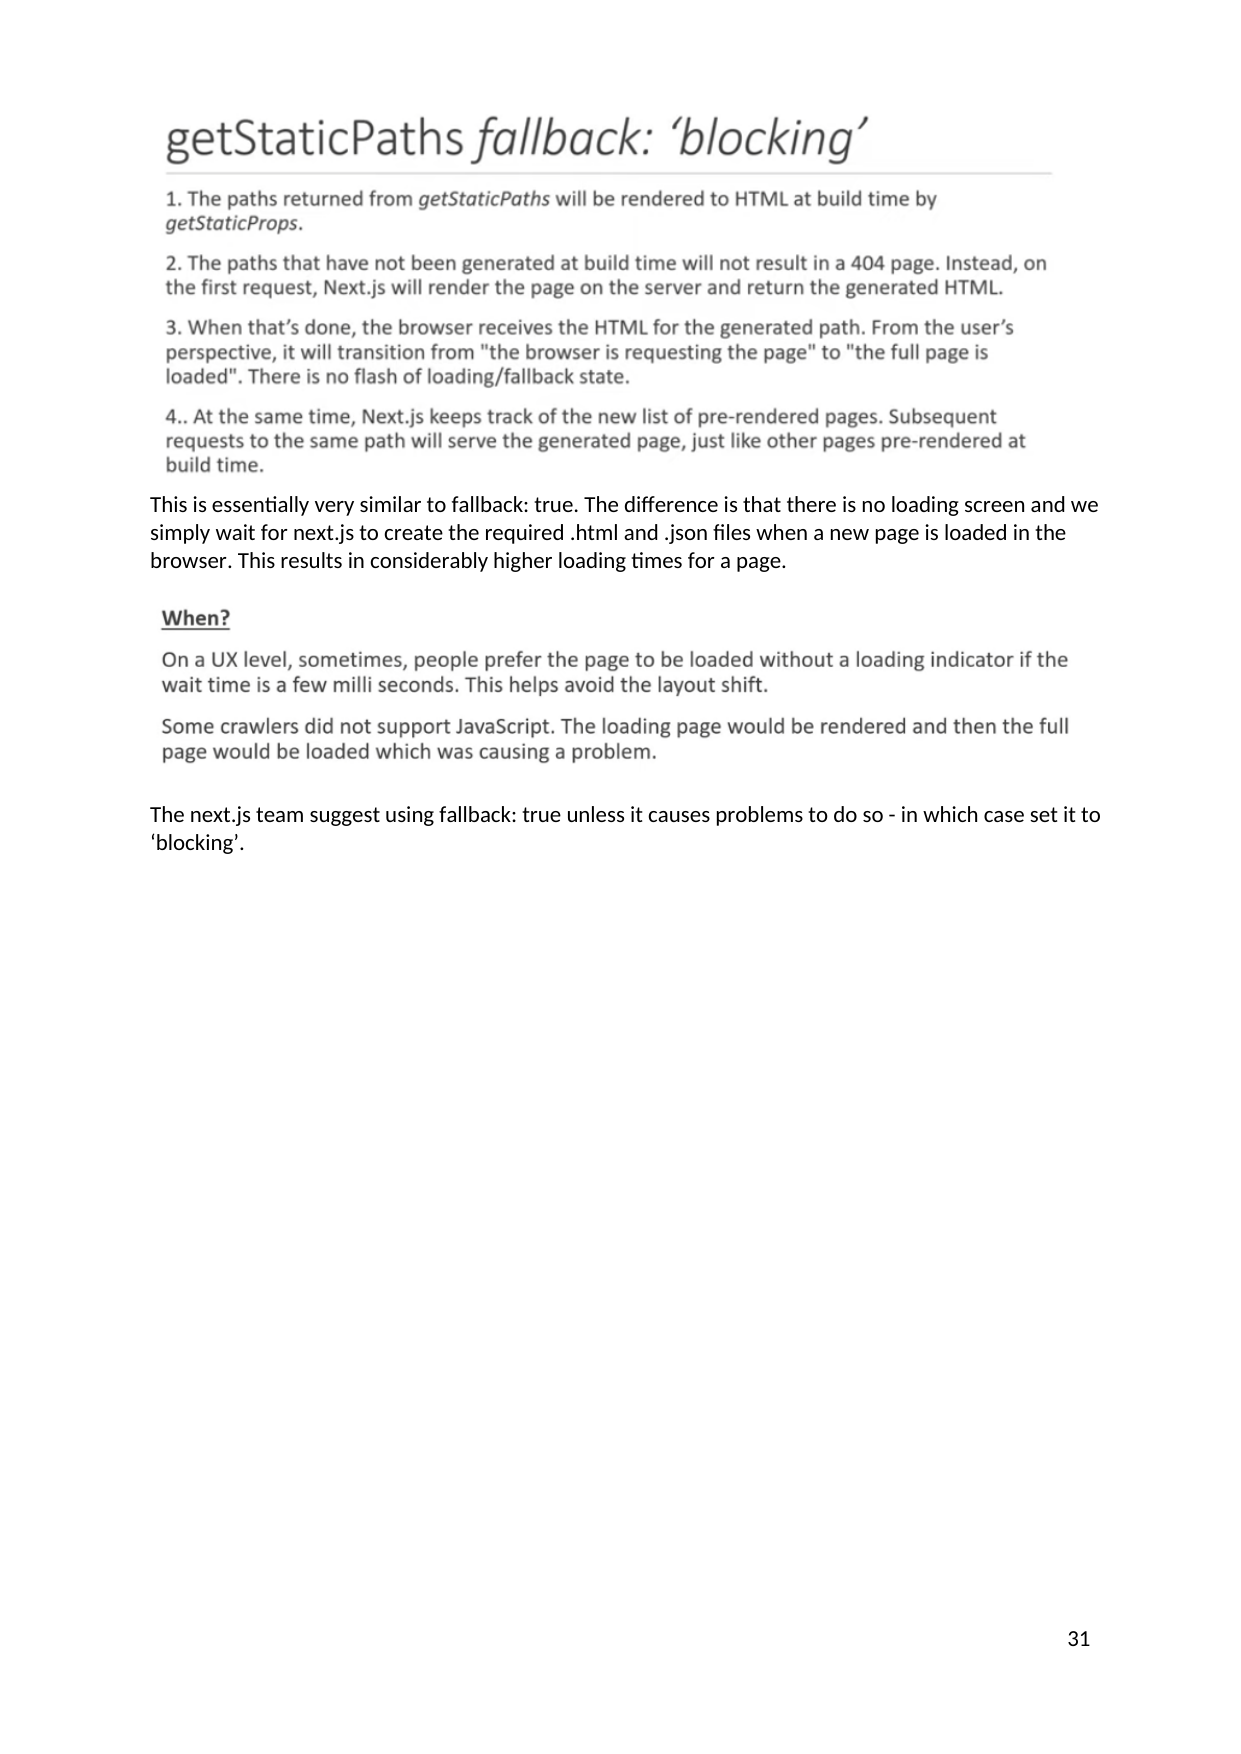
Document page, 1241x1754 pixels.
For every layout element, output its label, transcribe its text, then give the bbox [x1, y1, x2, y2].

text This is essentially very similar to fallback: true. The difference is that there is no loading screen and we simply wait for next.js to create the required .html and .json files when a new page is loaded in the browser. This results in considerably higher loading times for a page. [150, 490, 1110, 574]
text The next.js team suggest using fallback: true unless it causes problems to do so - in which case set it to ‘blocking’. [150, 800, 1110, 856]
picture [150, 103, 1091, 490]
picture [150, 601, 1091, 773]
